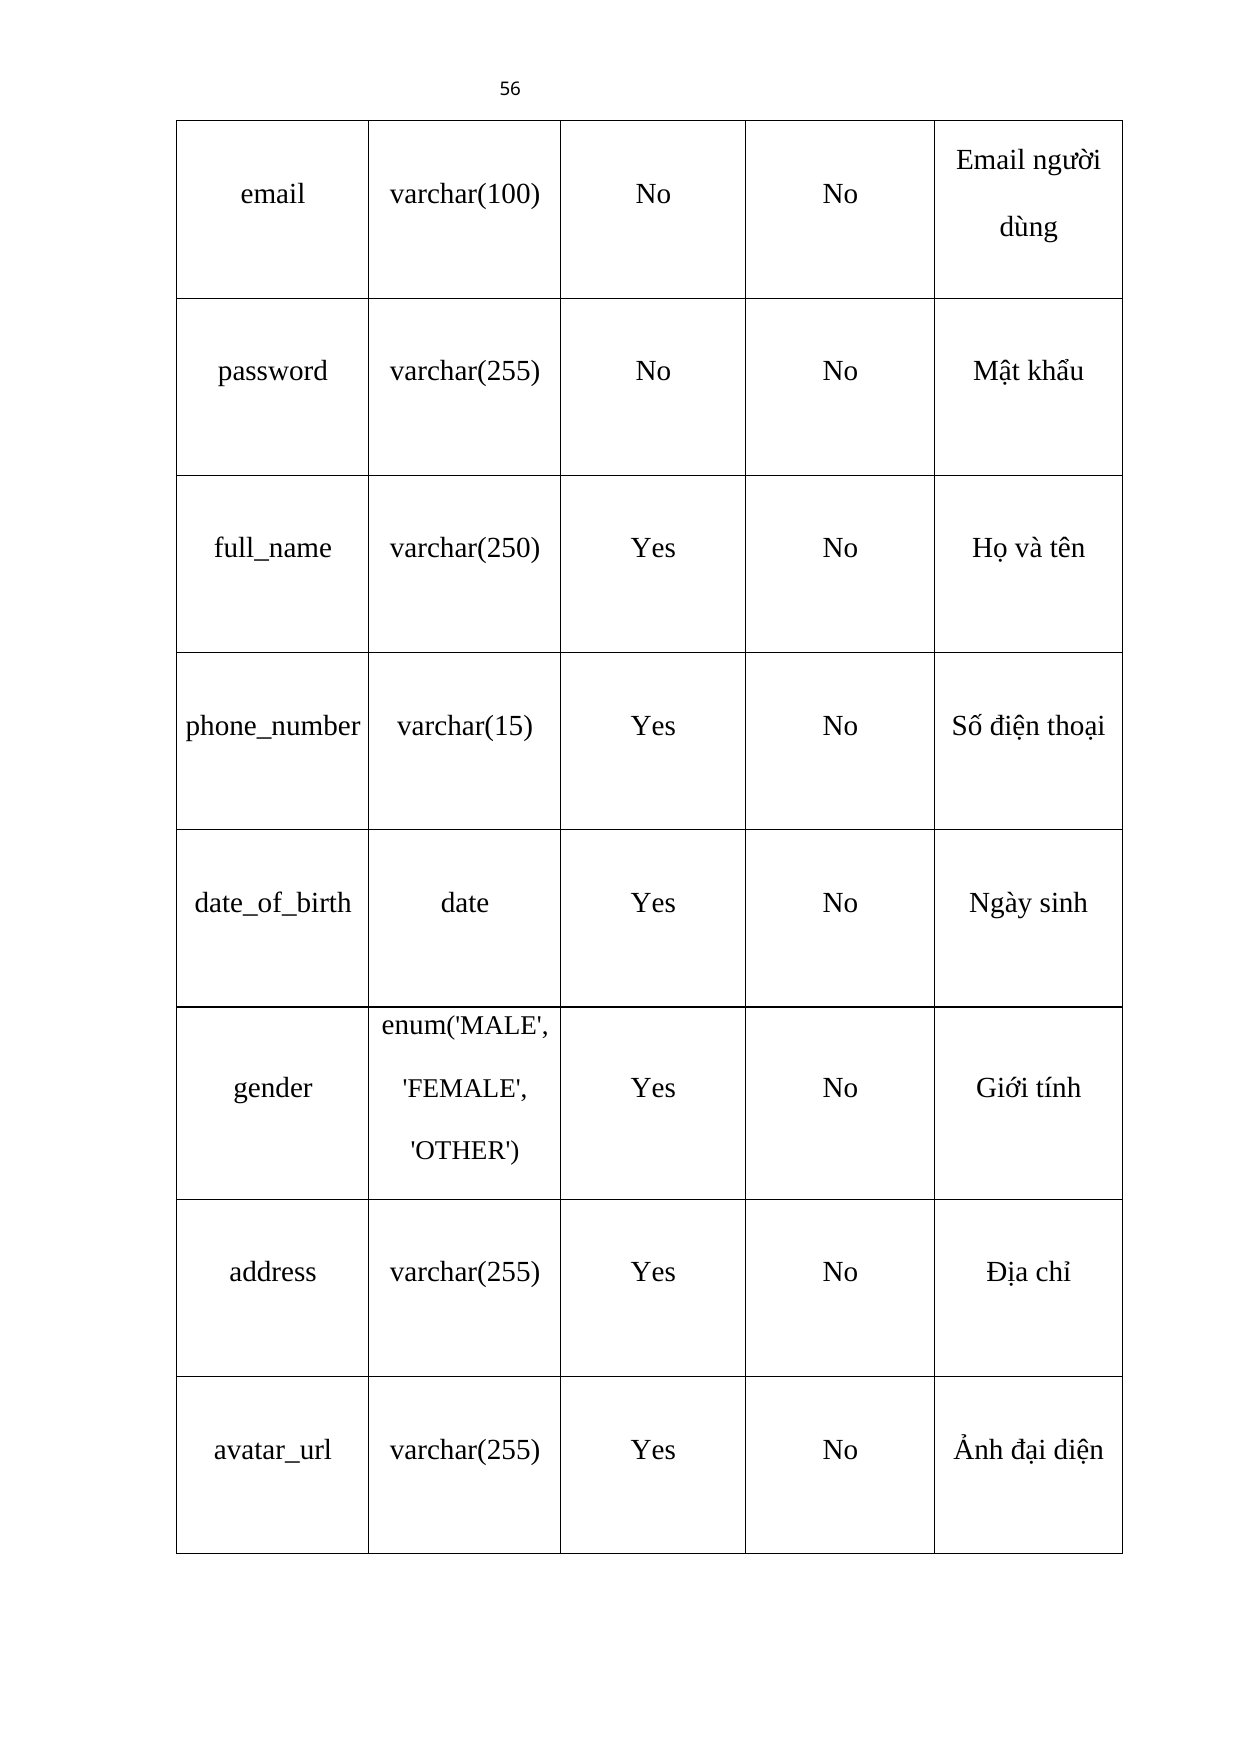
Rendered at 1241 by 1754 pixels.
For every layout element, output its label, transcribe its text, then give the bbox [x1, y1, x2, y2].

table_cell Mật khẩu [935, 299, 1122, 475]
table_cell No [746, 476, 934, 652]
table_cell Giới tính [935, 1008, 1122, 1199]
table_cell varchar(255) [369, 299, 560, 475]
table_cell Yes [561, 653, 745, 829]
table_cell varchar(255) [369, 1200, 560, 1376]
table_cell phone_number [177, 653, 368, 829]
table_cell full_name [177, 476, 368, 652]
table_cell Yes [561, 830, 745, 1006]
table_cell varchar(15) [369, 653, 560, 829]
table_cell enum('MALE', 'FEMALE', 'OTHER') [369, 1008, 560, 1199]
table_cell Yes [561, 1377, 745, 1553]
table_cell Yes [561, 1200, 745, 1376]
table_cell date [369, 830, 560, 1006]
table_cell avatar_url [177, 1377, 368, 1553]
table_cell date_of_birth [177, 830, 368, 1006]
table_cell email [177, 121, 368, 298]
table_cell Số điện thoại [935, 653, 1122, 829]
table_cell gender [177, 1008, 368, 1199]
table_cell Yes [561, 476, 745, 652]
table_cell No [746, 653, 934, 829]
table_cell Email người dùng [935, 121, 1122, 298]
table_cell No [746, 830, 934, 1006]
table_cell Ảnh đại diện [935, 1377, 1122, 1553]
table_cell password [177, 299, 368, 475]
table_cell Ngày sinh [935, 830, 1122, 1006]
table_cell No [746, 1200, 934, 1376]
table_cell No [746, 1377, 934, 1553]
table_cell Họ và tên [935, 476, 1122, 652]
table_cell varchar(250) [369, 476, 560, 652]
table_cell Địa chỉ [935, 1200, 1122, 1376]
table_cell No [561, 121, 745, 298]
table_cell varchar(255) [369, 1377, 560, 1553]
table_cell varchar(100) [369, 121, 560, 298]
table_cell No [746, 121, 934, 298]
table_cell No [746, 299, 934, 475]
table_cell No [746, 1008, 934, 1199]
table_cell No [561, 299, 745, 475]
table_cell address [177, 1200, 368, 1376]
table_cell Yes [561, 1008, 745, 1199]
